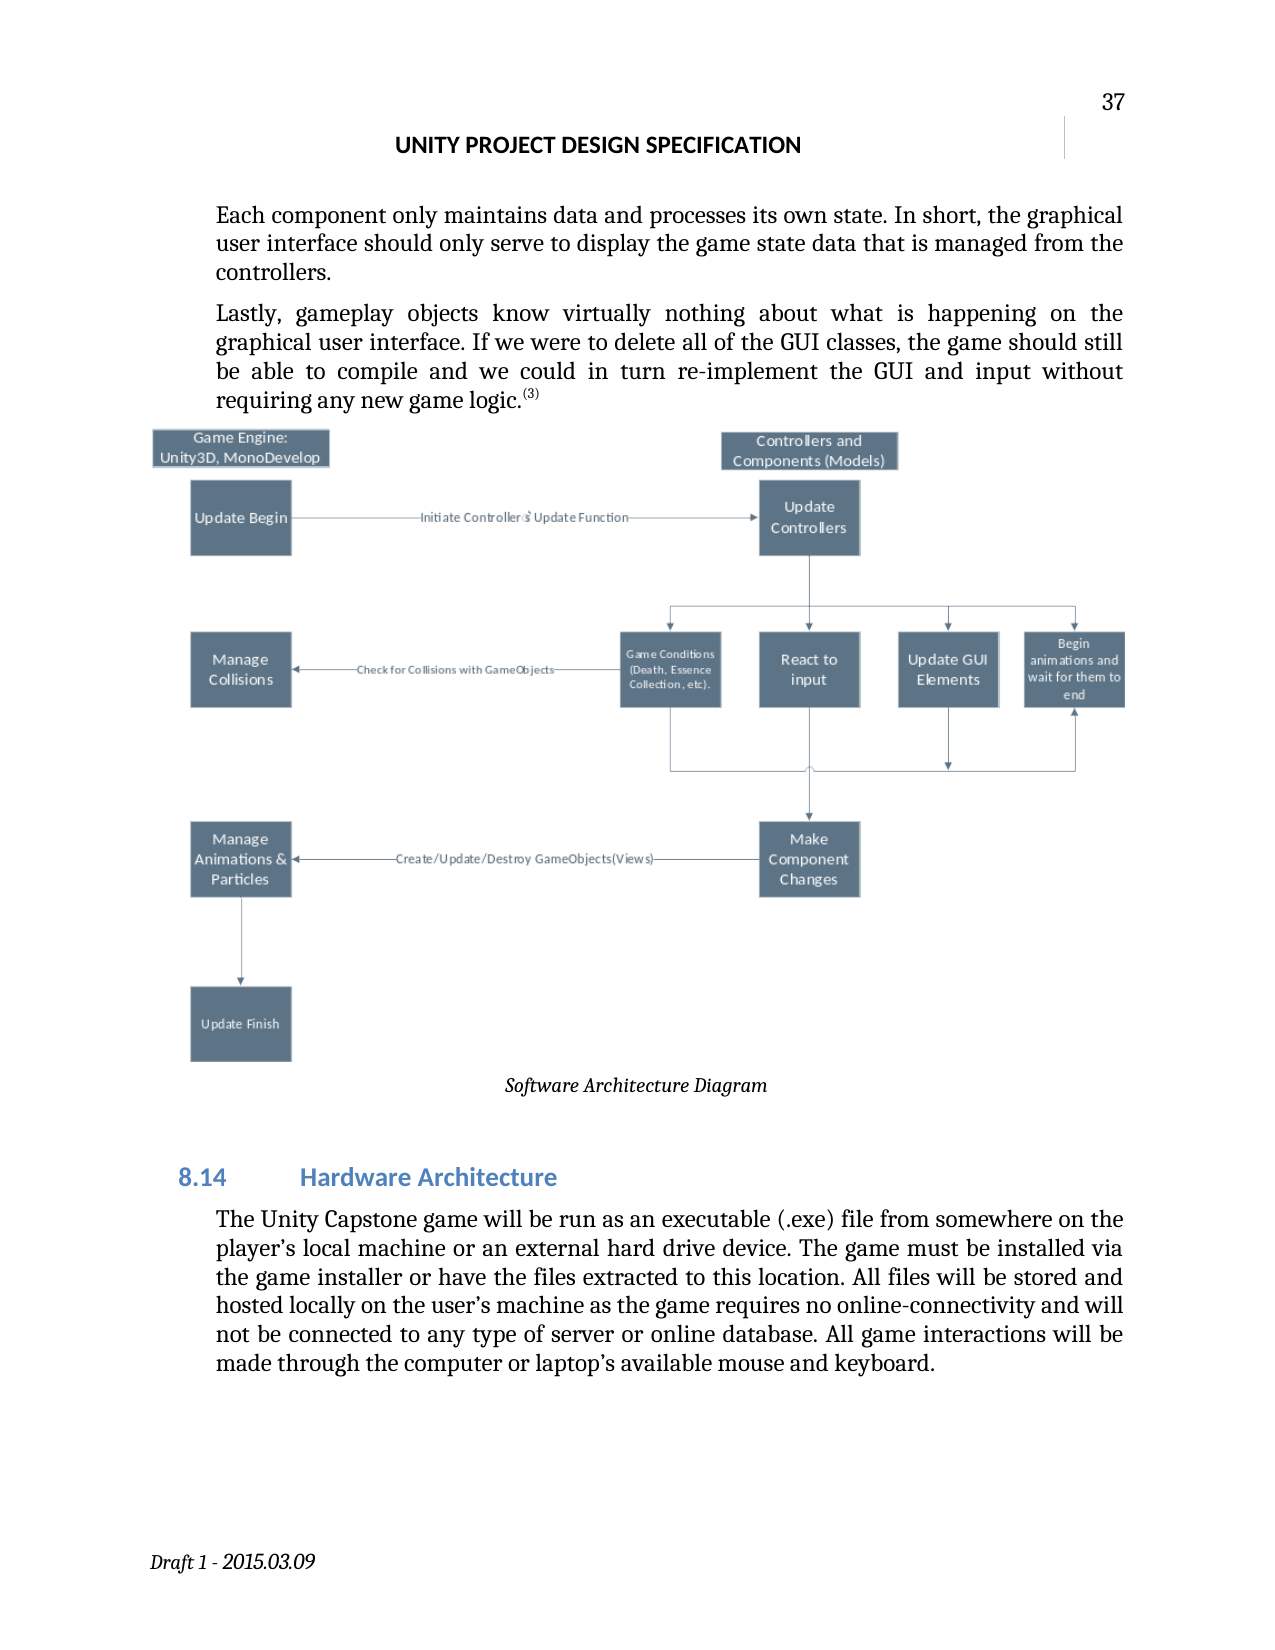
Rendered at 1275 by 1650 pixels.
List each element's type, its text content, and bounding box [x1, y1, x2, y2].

text Software Architecture Diagram [150, 1074, 1125, 1098]
text Lastly, gameplay objects know virtually nothing about what is happening on the graphical user interface. If we were to delete all of the GUI classes, the game should still be able to compile and we could in turn re-implement the GUI and input without requiring any new game logic.(3) [216, 299, 1125, 414]
subtitle Hardware Architecture [178, 1160, 1125, 1193]
text The Unity Capstone game will be run as an executable (.exe) file from somewhere on the player’s local machine or an external hard drive device. The game must be installed via the game installer or have the files extracted to this location. All files will be stored and hosted locally on the user’s machine as the game requires no online-connectivity and will not be connected to any type of server or online database. All game interactions will be made through the computer or laptop’s available mouse and keyboard. [216, 1205, 1125, 1378]
text Each component only maintains data and processes its own state. In short, the graphical user interface should only serve to display the game state data that is managed from the controllers. [216, 201, 1125, 287]
